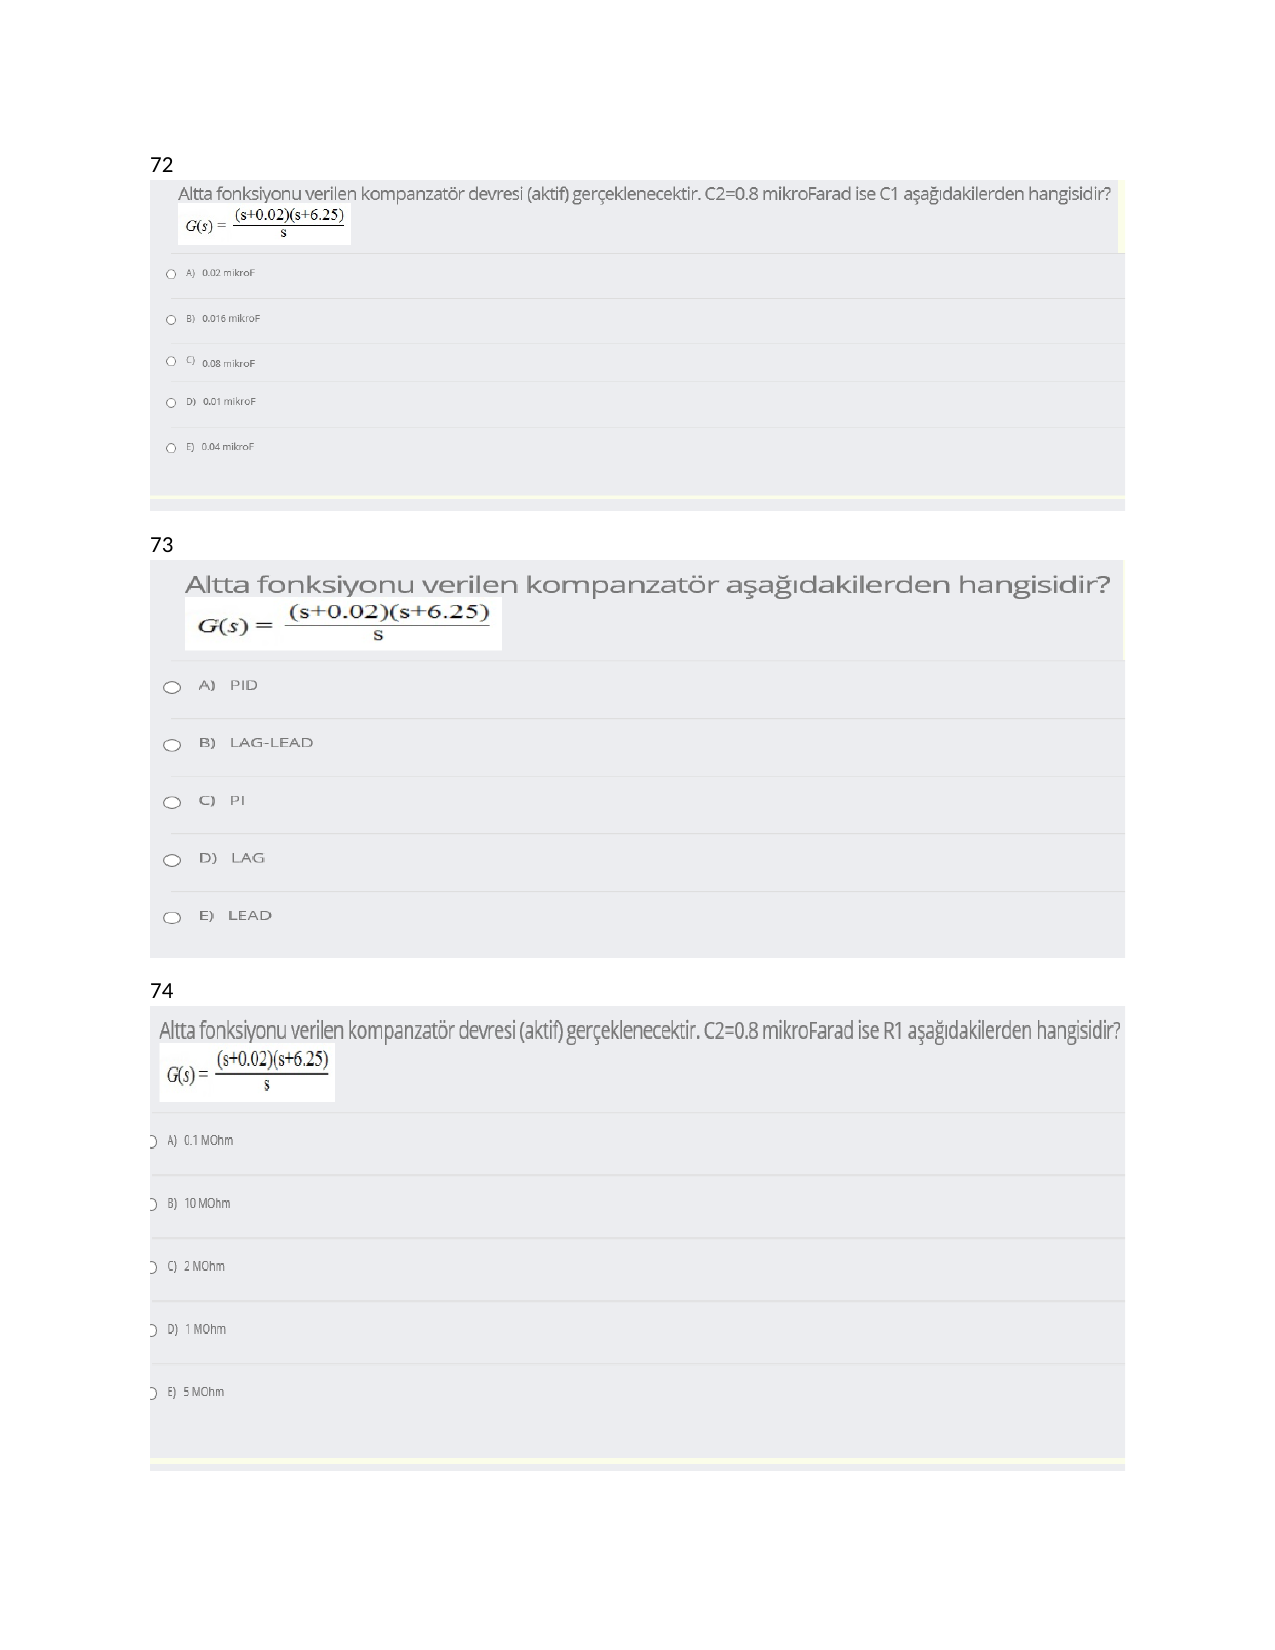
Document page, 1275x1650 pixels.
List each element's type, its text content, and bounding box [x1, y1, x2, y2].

picture [150, 560, 1125, 958]
text 73 [150, 530, 1125, 560]
text 74 [150, 976, 1125, 1006]
picture [150, 1006, 1125, 1471]
picture [150, 180, 1125, 511]
text 72 [150, 150, 1125, 180]
